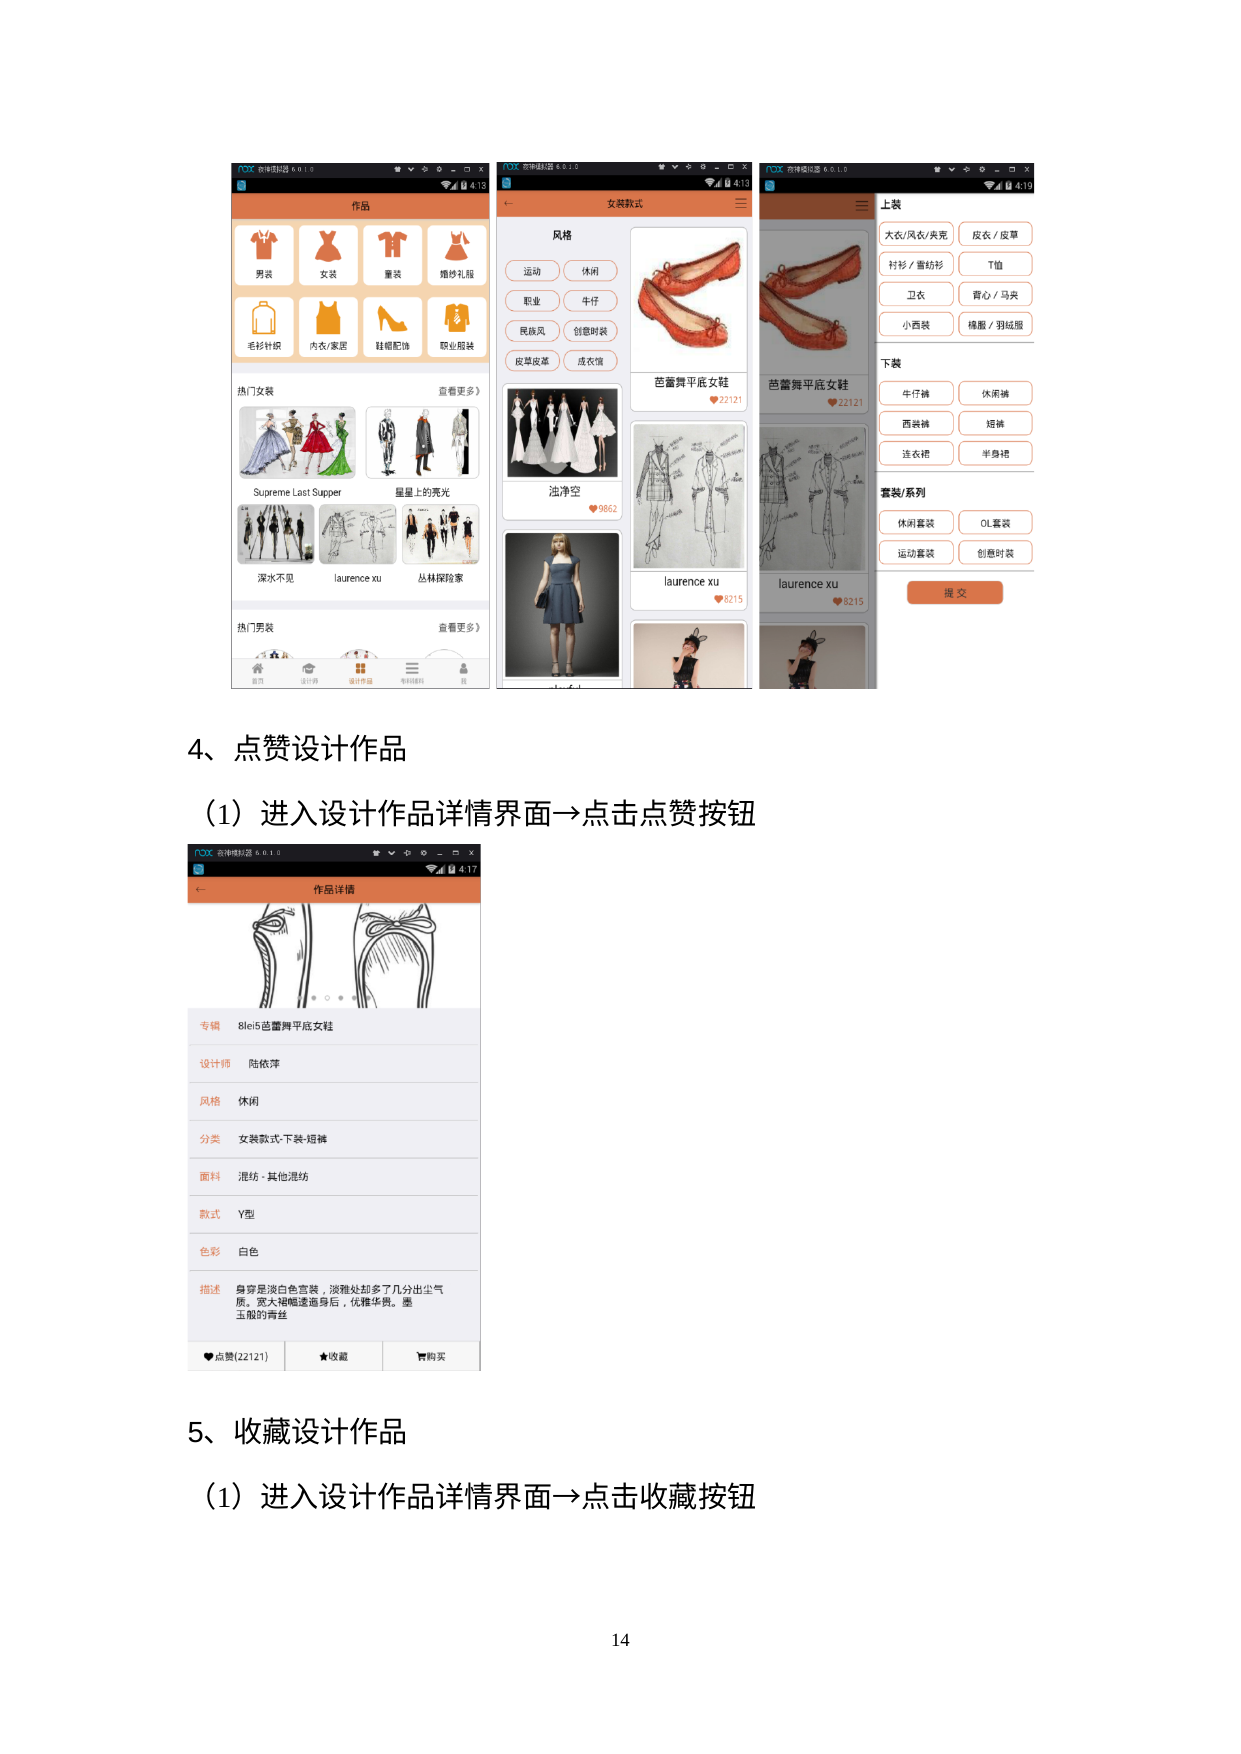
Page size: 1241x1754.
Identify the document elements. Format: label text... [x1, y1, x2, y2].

picture [187, 844, 481, 1371]
picture [496, 162, 753, 689]
text （1）进入设计作品详情界面→点击点赞按钮 [187, 779, 1053, 844]
text 4、点赞设计作品 [187, 714, 1053, 779]
text 5、收藏设计作品 [187, 1397, 1053, 1462]
text （1）进入设计作品详情界面→点击收藏按钮 [187, 1462, 1053, 1527]
picture [231, 163, 490, 689]
picture [759, 163, 1035, 689]
